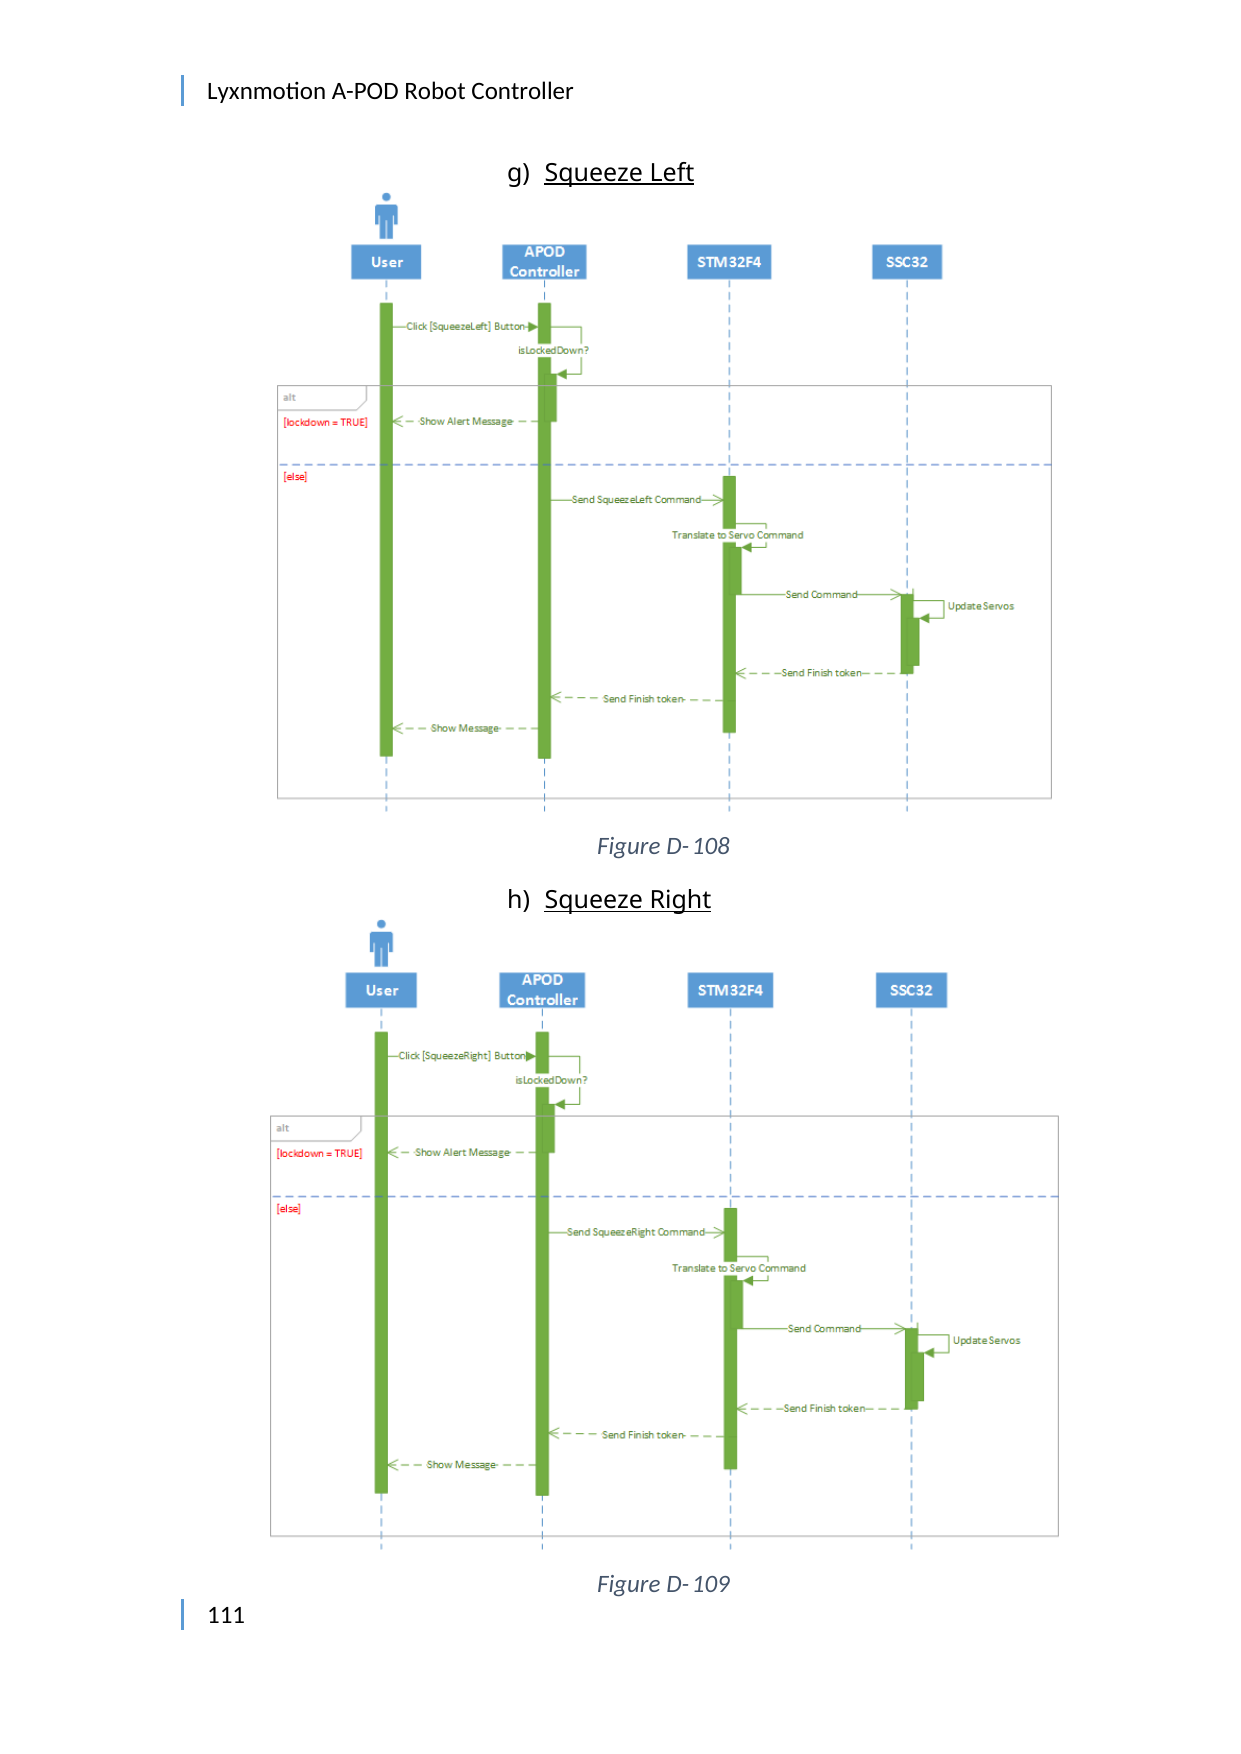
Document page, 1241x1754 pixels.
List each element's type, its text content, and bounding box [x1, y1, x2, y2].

picture [276, 191, 1053, 812]
subtitle Squeeze Left [507, 155, 1122, 189]
text Figure D-78 [207, 1569, 1122, 1599]
text Figure D-77 [207, 830, 1122, 861]
subtitle Squeeze Right [507, 882, 1122, 916]
picture [269, 918, 1060, 1550]
